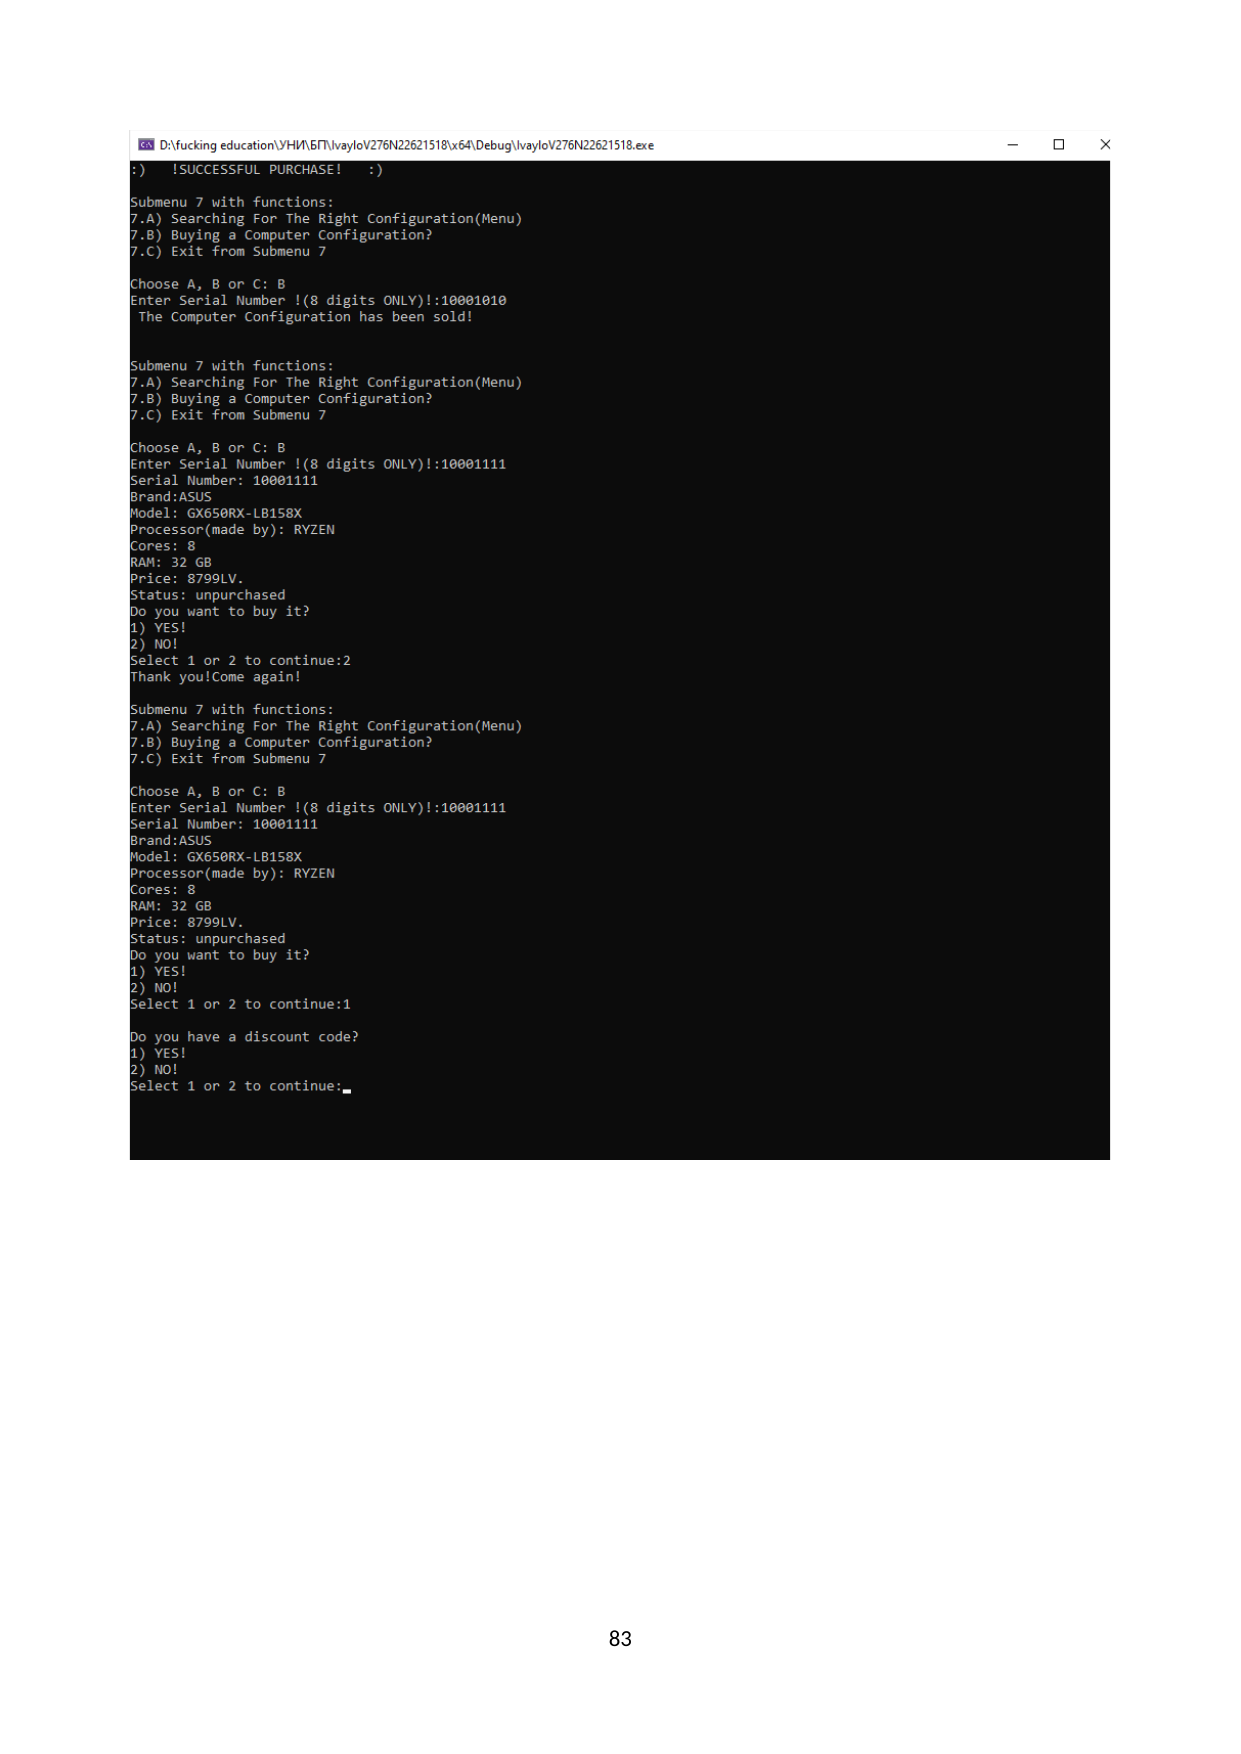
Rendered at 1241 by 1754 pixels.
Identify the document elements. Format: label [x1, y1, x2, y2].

picture [129, 130, 1111, 1160]
